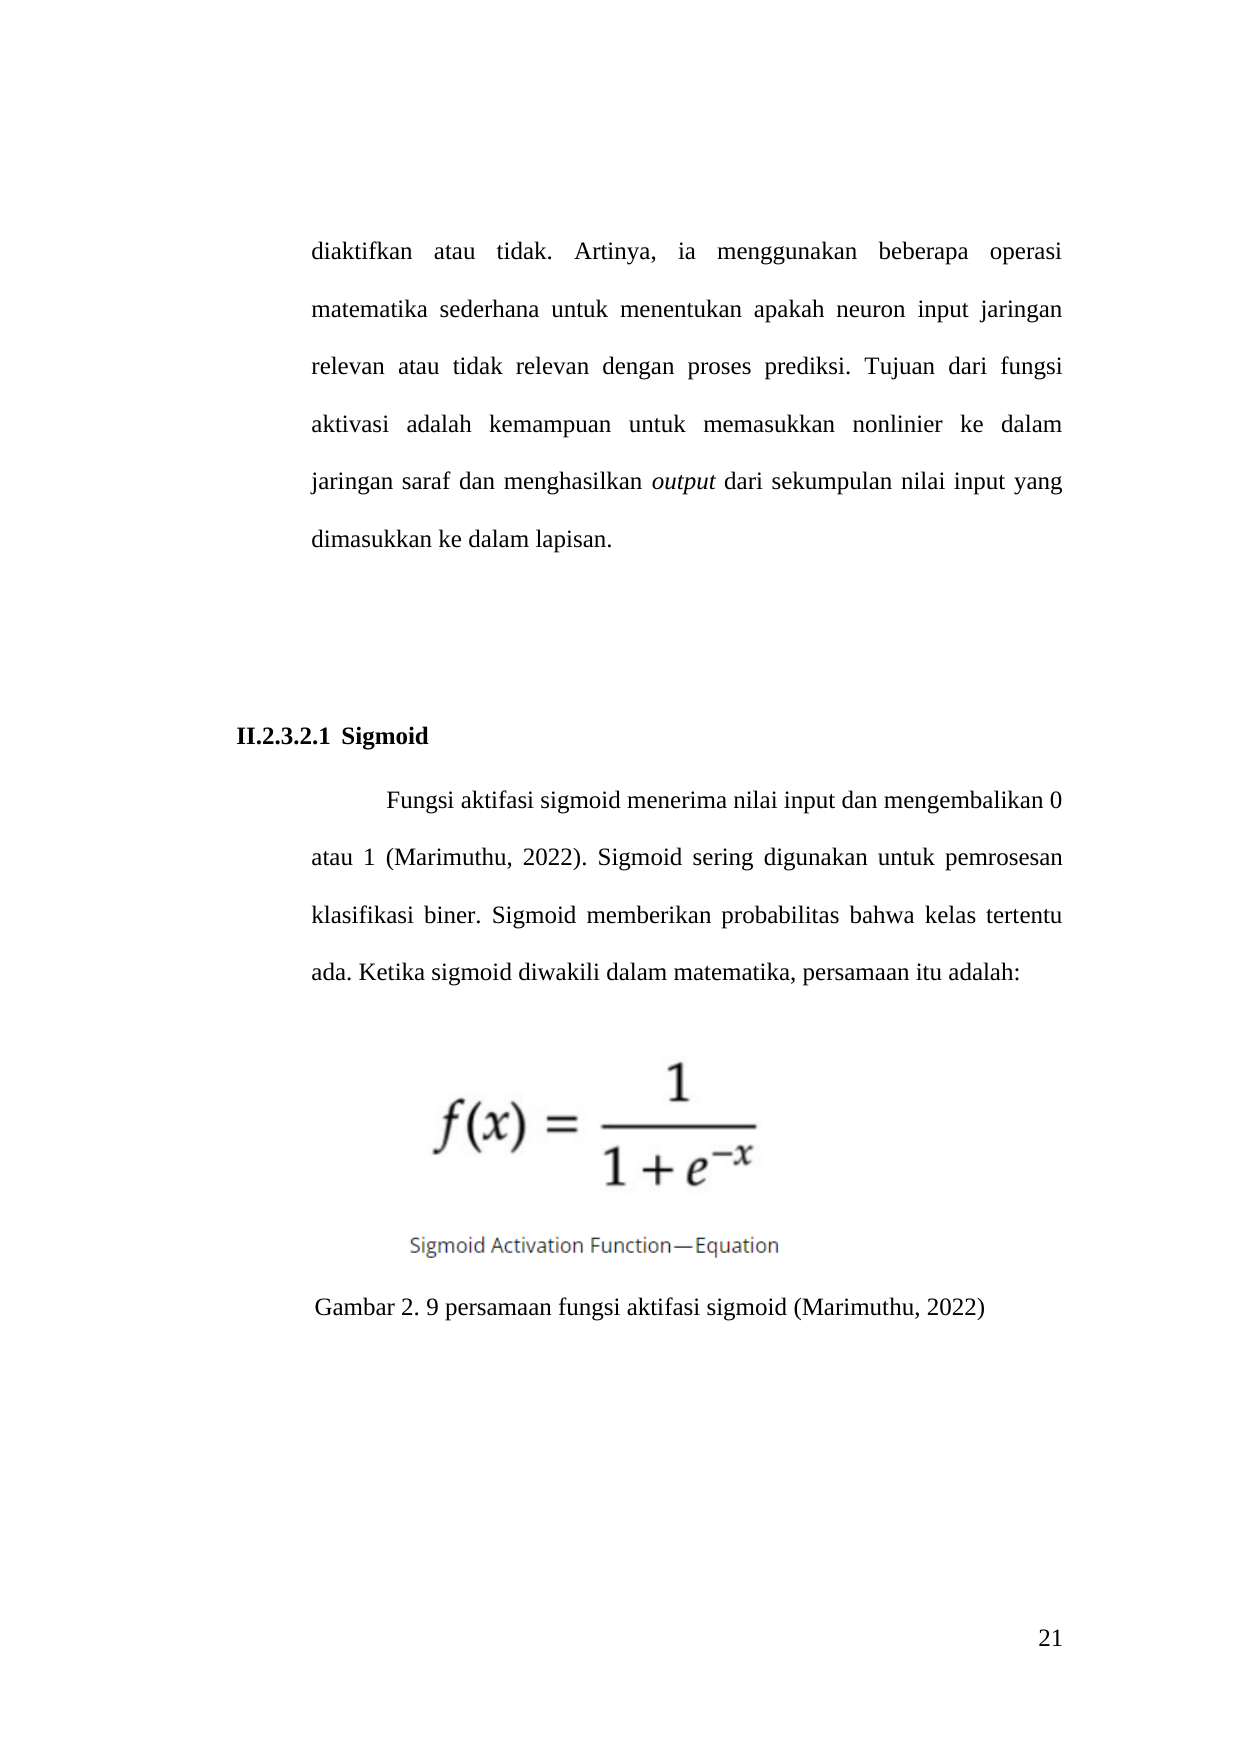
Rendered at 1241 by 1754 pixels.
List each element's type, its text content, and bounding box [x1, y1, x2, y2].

text Gambar 2. 9 persamaan fungsi aktifasi sigmoid [236, 1292, 1063, 1321]
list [311, 236, 1063, 552]
picture [386, 1015, 808, 1268]
subtitle Sigmoid [236, 721, 1063, 750]
list Fungsi aktifasi sigmoid menerima nilai input dan mengembalikan 0 atau 1 . Sigmoid sering digunakan untuk pemrosesan klasifikasi biner. Sigmoid memberikan probabilitas bahwa kelas tertentu ada. Ketika sigmoid diwakili dalam matematika, persamaan itu adalah: [311, 785, 1063, 986]
